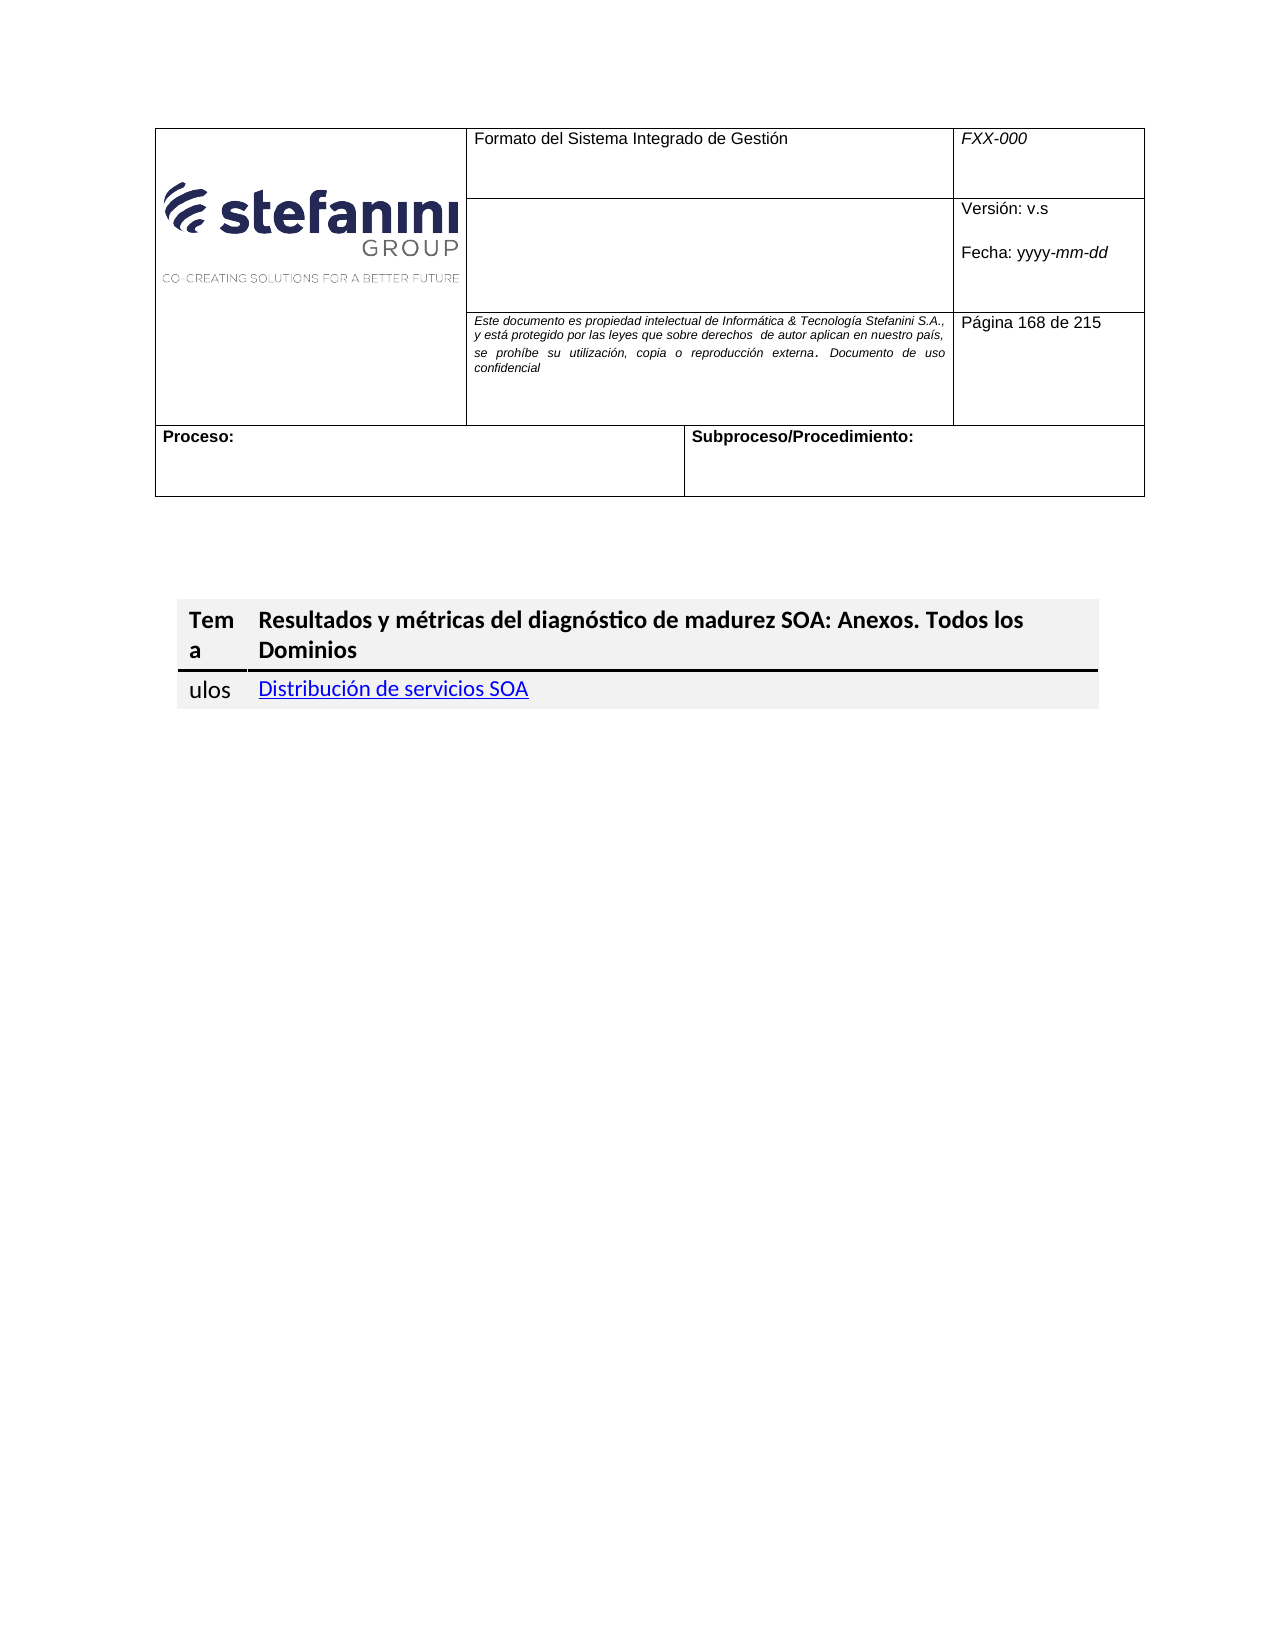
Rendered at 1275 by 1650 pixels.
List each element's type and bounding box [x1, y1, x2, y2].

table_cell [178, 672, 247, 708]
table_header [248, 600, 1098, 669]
picture [162, 182, 460, 286]
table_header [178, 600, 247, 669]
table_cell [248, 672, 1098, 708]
